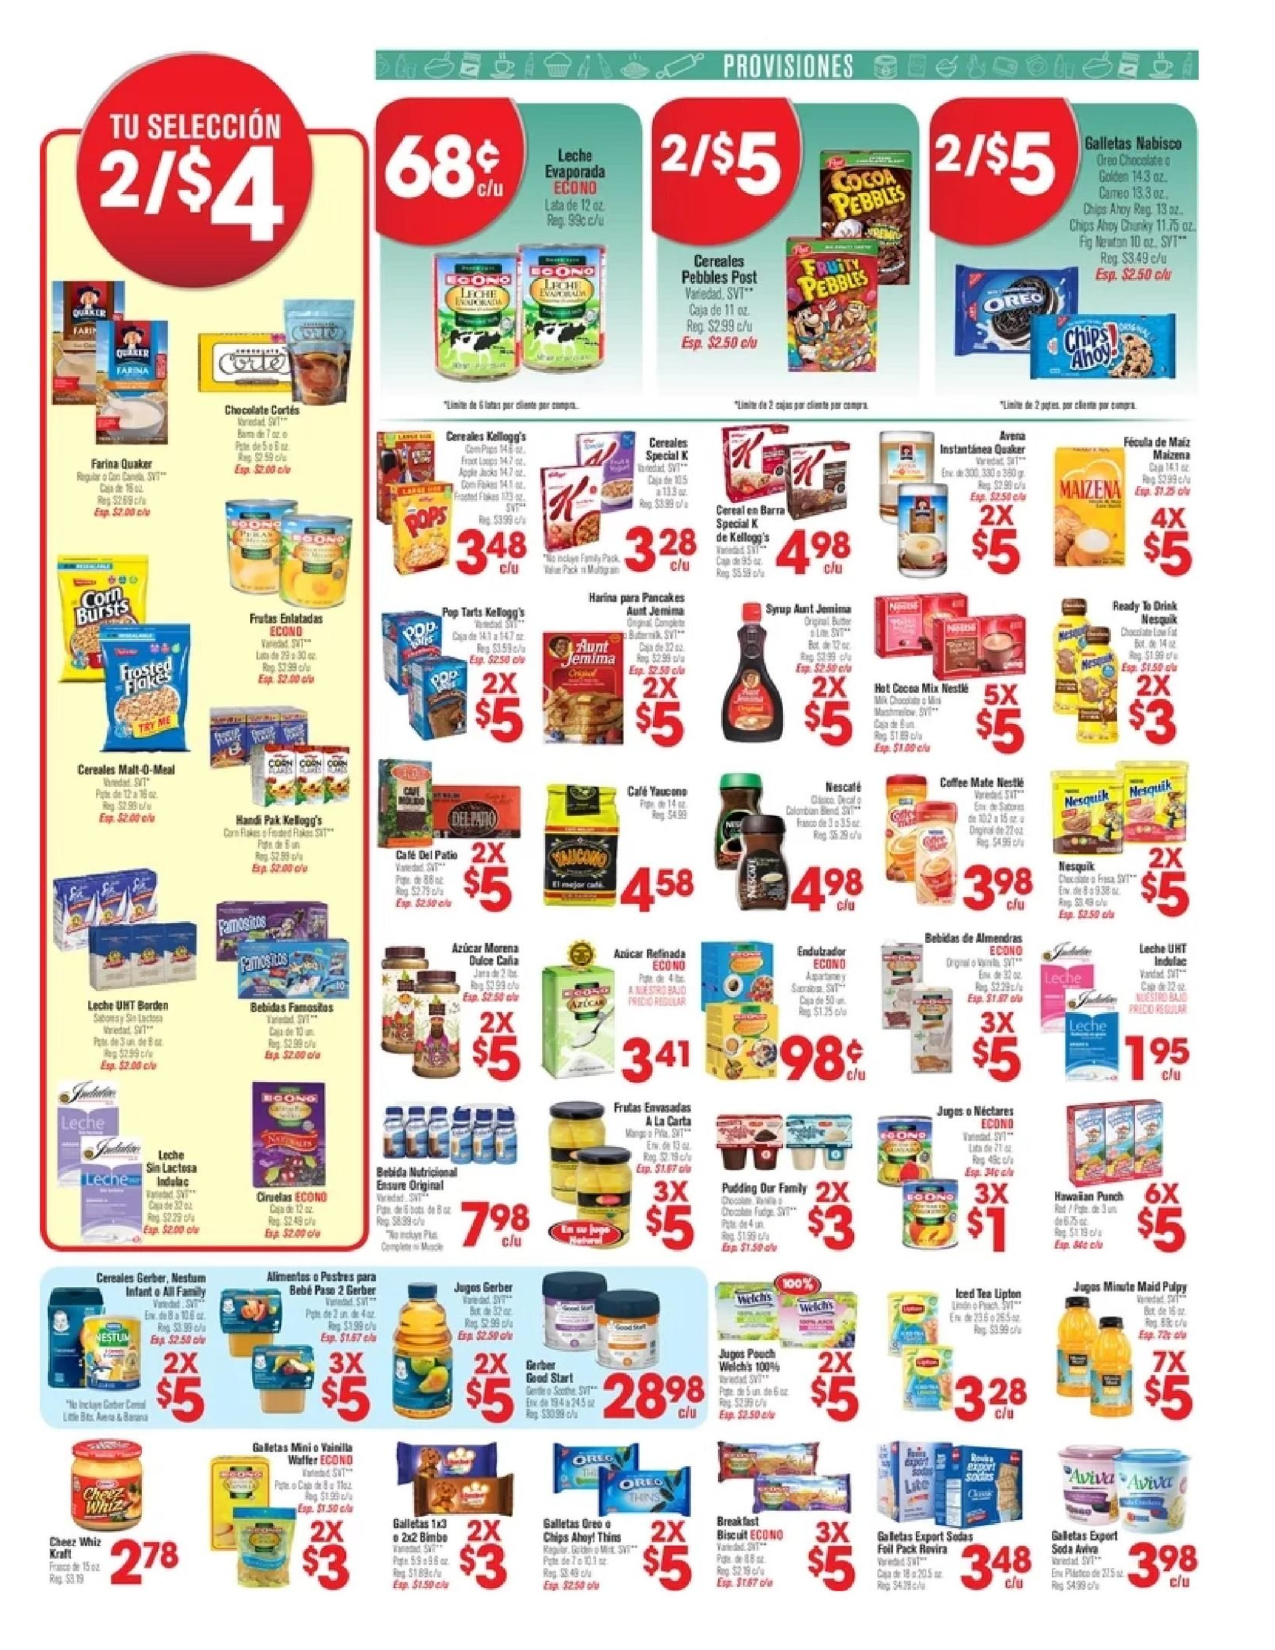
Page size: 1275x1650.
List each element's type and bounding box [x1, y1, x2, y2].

picture [28, 37, 1222, 1604]
